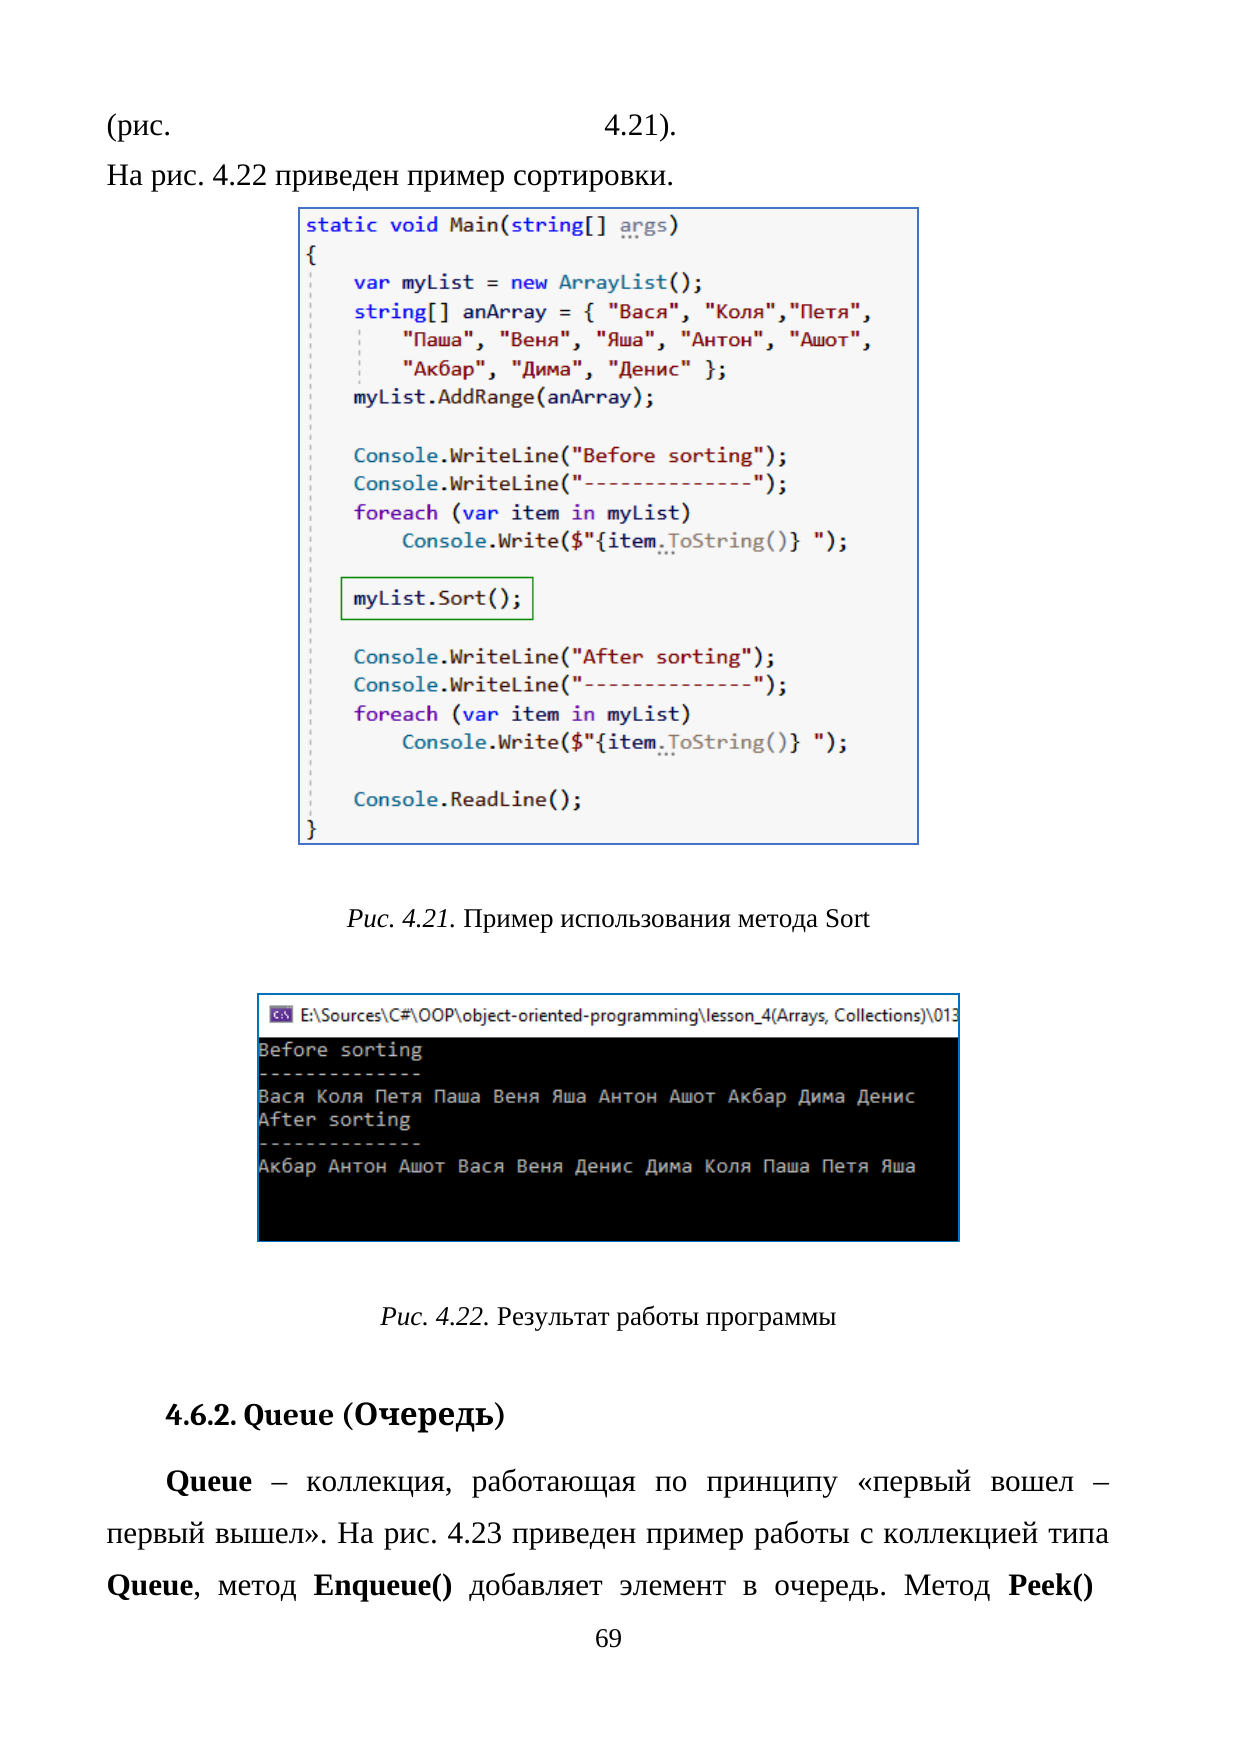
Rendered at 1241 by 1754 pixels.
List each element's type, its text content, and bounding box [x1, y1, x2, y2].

text Рис. 4.21. Пример использования метода Sort [106, 903, 1110, 934]
text Рис. 4.22. Результат работы программы [106, 1300, 1110, 1331]
picture [259, 995, 958, 1241]
text 4.6.2. Queue (Очередь) [165, 1397, 1110, 1433]
